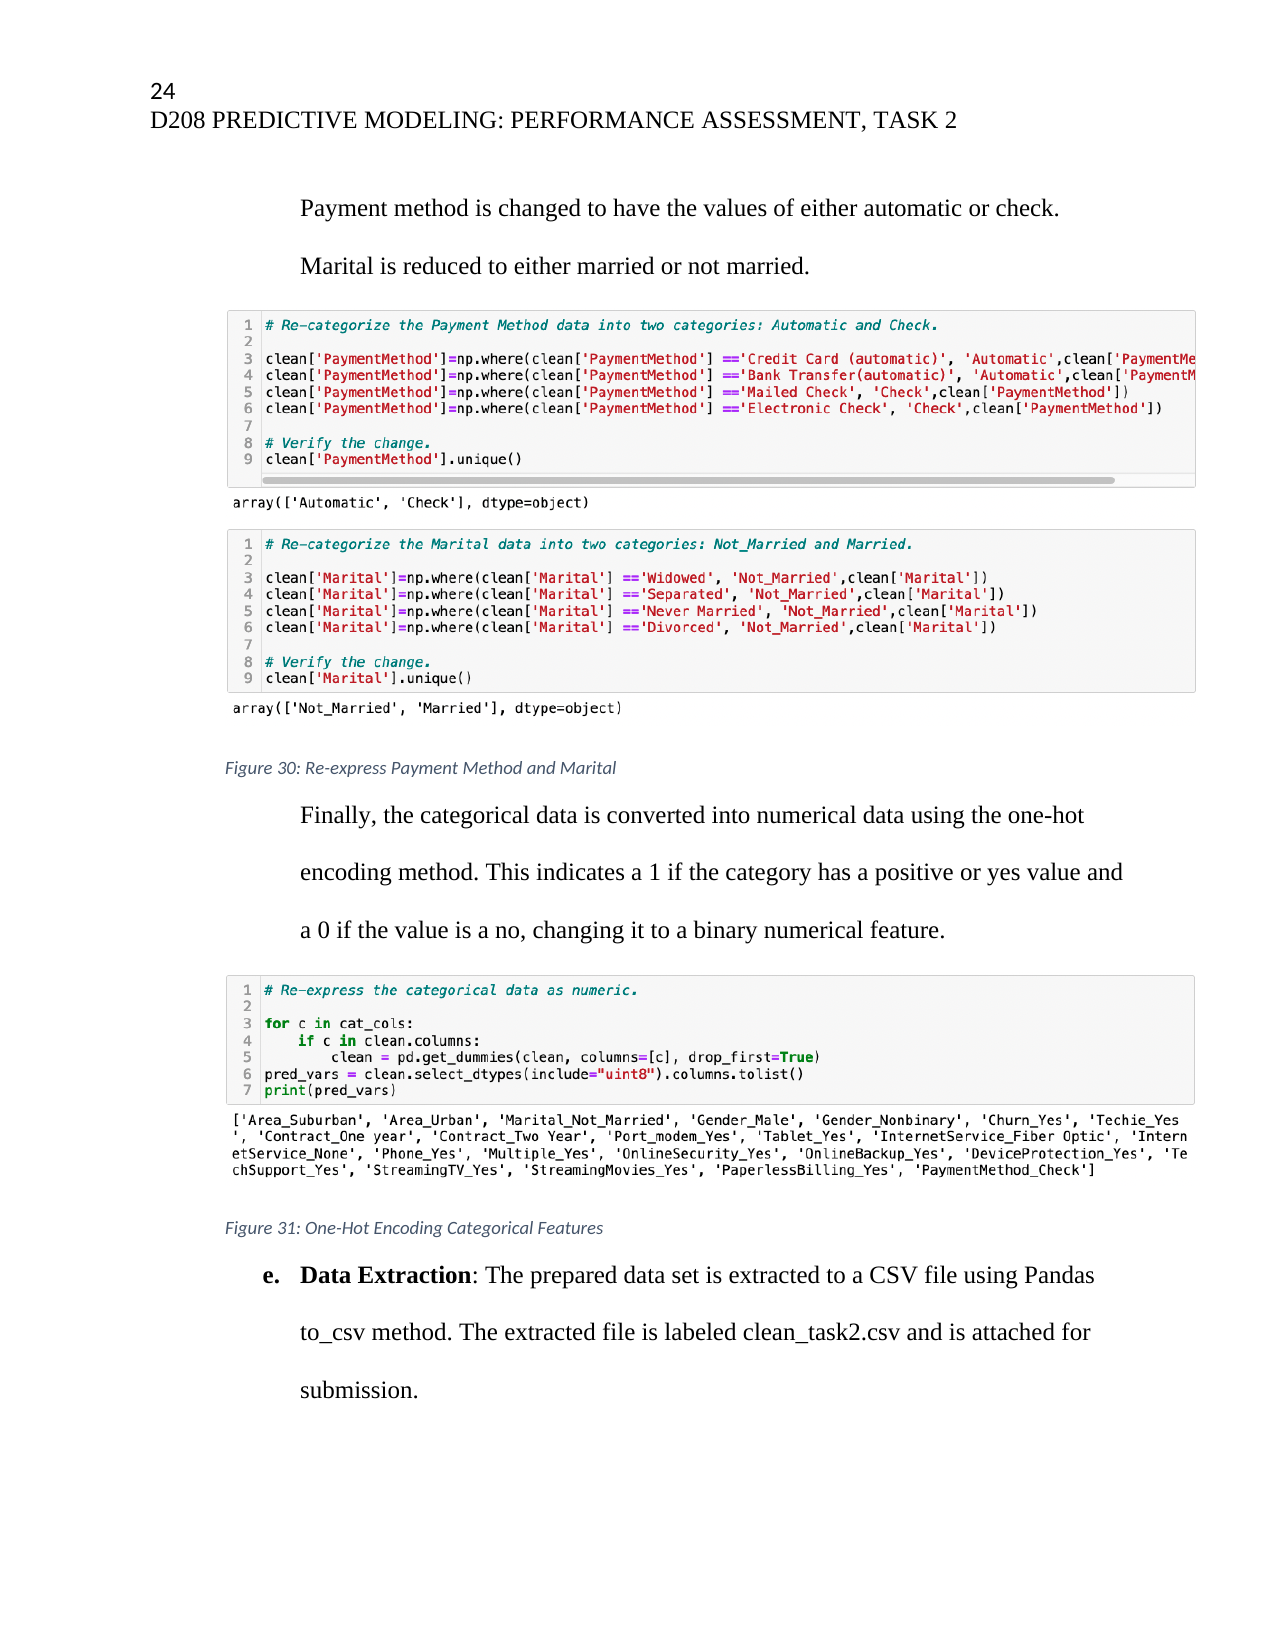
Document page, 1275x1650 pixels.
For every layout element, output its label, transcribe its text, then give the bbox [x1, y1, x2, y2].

picture [225, 972, 1200, 1186]
list Finally, the categorical data is converted into numerical data using the one-hot encoding method. This indicates a 1 if the category has a positive or yes value and a 0 if the value is a no, changing it to a binary numerical feature. [300, 800, 1125, 944]
picture [225, 308, 1200, 726]
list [300, 193, 1125, 280]
list Data Extraction: The prepared data set is extracted to a CSV file using Pandas to_csv method. The extracted file is labeled clean_task2.csv and is attached for submission. [262, 1260, 1125, 1403]
